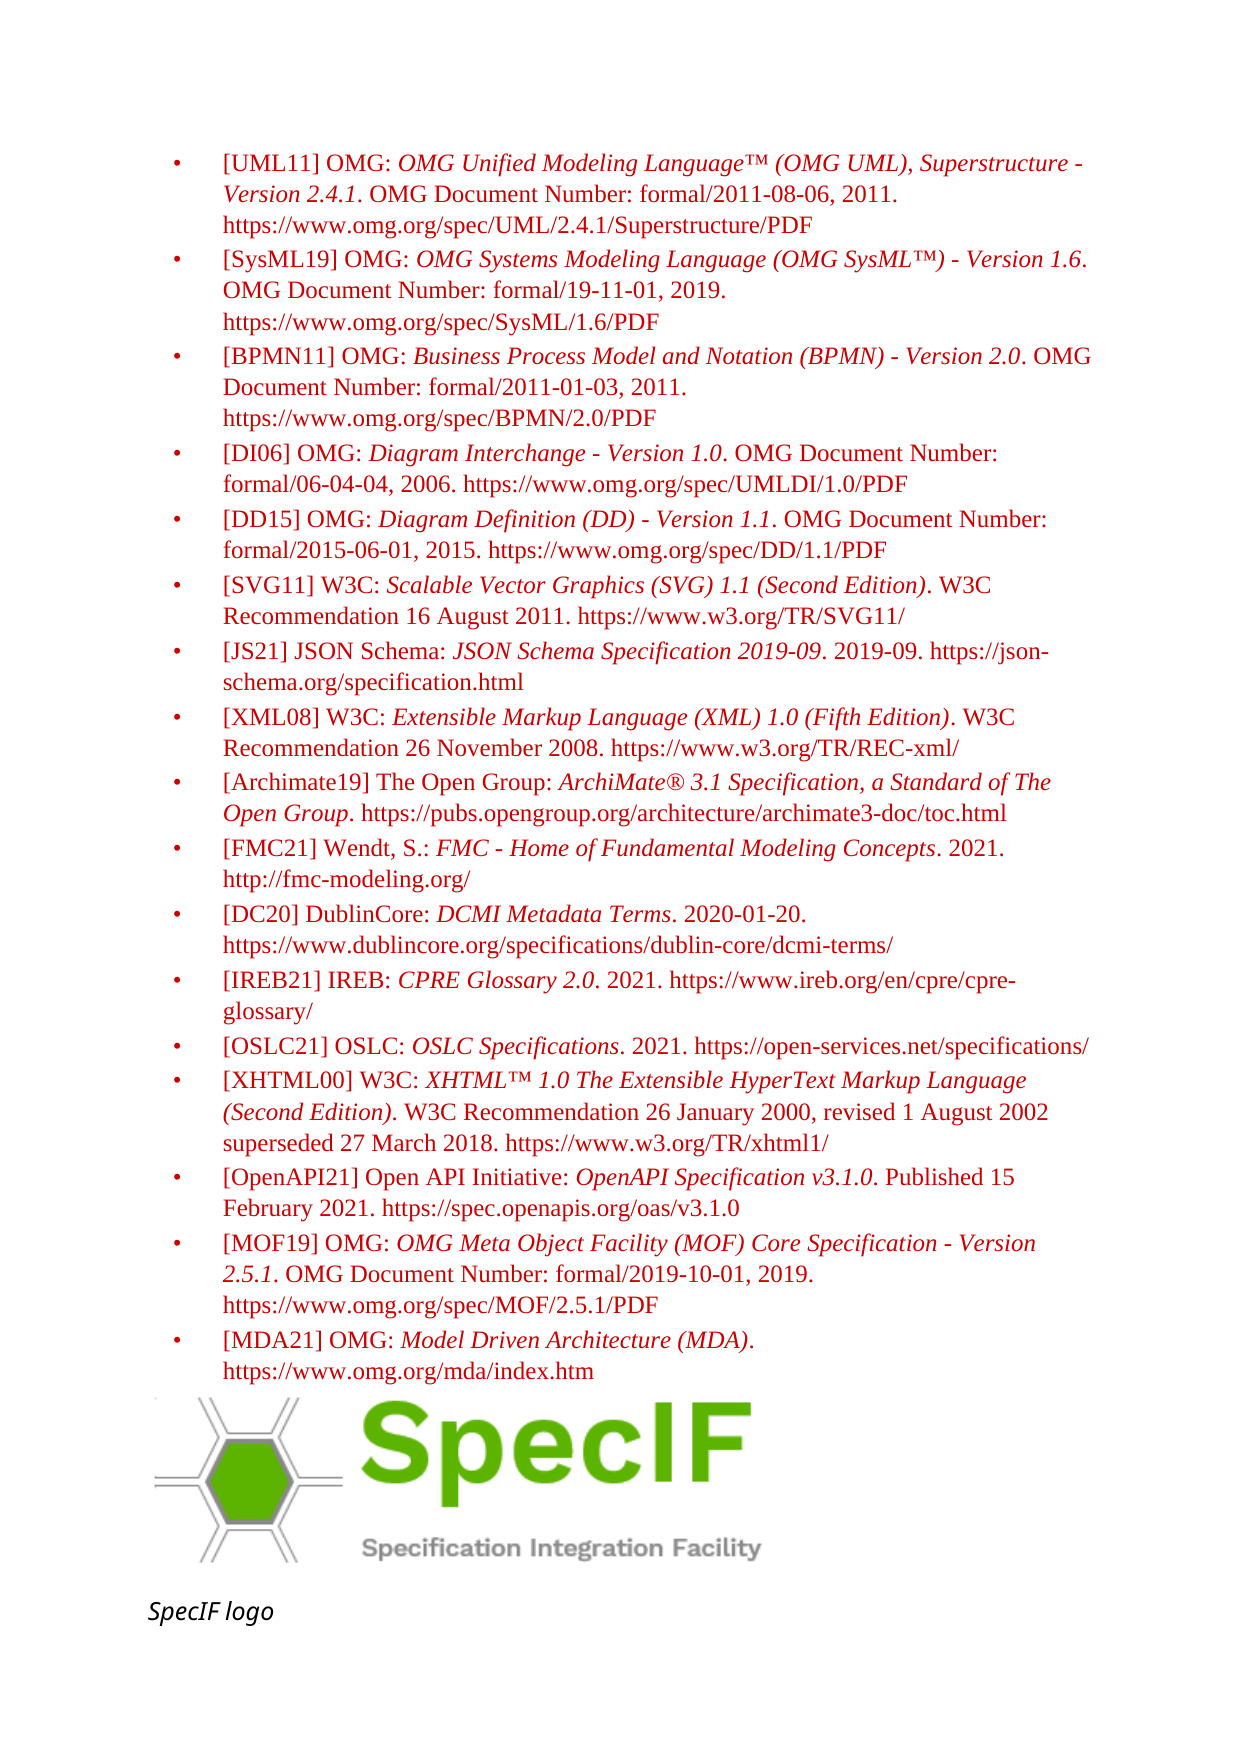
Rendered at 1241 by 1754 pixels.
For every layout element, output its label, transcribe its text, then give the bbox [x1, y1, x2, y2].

list [DI06] OMG: Diagram Interchange - Version 1.0. OMG Document Number: formal/06-04-04, 2006. https://www.omg.org/spec/UMLDI/1.0/PDF [173, 438, 1093, 498]
list [FMC21] Wendt, S.: FMC - Home of Fundamental Modeling Concepts. 2021. http://fmc-modeling.org/ [173, 833, 1093, 893]
list [SVG11] W3C: Scalable Vector Graphics (SVG) 1.1 (Second Edition). W3C Recommendation 16 August 2011. https://www.w3.org/TR/SVG11/ [173, 570, 1093, 630]
list [BPMN11] OMG: Business Process Model and Notation (BPMN) - Version 2.0. OMG Document Number: formal/2011-01-03, 2011. https://www.omg.org/spec/BPMN/2.0/PDF [173, 341, 1093, 432]
list [UML11] OMG: OMG Unified Modeling Language™ (OMG UML), Superstructure - Version 2.4.1. OMG Document Number: formal/2011-08-06, 2011. https://www.omg.org/spec/UML/2.4.1/Superstructure/PDF [173, 148, 1093, 238]
list [JS21] JSON Schema: JSON Schema Specification 2019-09. 2019-09. https://json-schema.org/specification.html [173, 636, 1093, 696]
list [MOF19] OMG: OMG Meta Object Facility (MOF) Core Specification - Version 2.5.1. OMG Document Number: formal/2019-10-01, 2019. https://www.omg.org/spec/MOF/2.5.1/PDF [173, 1228, 1093, 1319]
list [OpenAPI21] Open API Initiative: OpenAPI Specification v3.1.0. Published 15 February 2021. https://spec.openapis.org/oas/v3.1.0 [173, 1162, 1093, 1222]
list [XHTML00] W3C: XHTML™ 1.0 The Extensible HyperText Markup Language (Second Edition). W3C Recommendation 26 January 2000, revised 1 August 2002 superseded 27 March 2018. https://www.w3.org/TR/xhtml1/ [173, 1066, 1093, 1156]
list [MDA21] OMG: Model Driven Architecture (MDA). https://www.omg.org/mda/index.htm [173, 1325, 1093, 1385]
list [DC20] DublinCore: DCMI Metadata Terms. 2020-01-20. https://www.dublincore.org/specifications/dublin-core/dcmi-terms/ [173, 899, 1093, 959]
text SpecIF logo [148, 1593, 1093, 1627]
list [IREB21] IREB: CPRE Glossary 2.0. 2021. https://www.ireb.org/en/cpre/cpre-glossary/ [173, 965, 1093, 1025]
list [SysML19] OMG: OMG Systems Modeling Language (OMG SysML™) - Version 1.6. OMG Document Number: formal/19-11-01, 2019. https://www.omg.org/spec/SysML/1.6/PDF [173, 244, 1093, 335]
list [DD15] OMG: Diagram Definition (DD) - Version 1.1. OMG Document Number: formal/2015-06-01, 2015. https://www.omg.org/spec/DD/1.1/PDF [173, 504, 1093, 564]
list [OSLC21] OSLC: OSLC Specifications. 2021. https://open-services.net/specifications/ [173, 1031, 1093, 1059]
list [XML08] W3C: Extensible Markup Language (XML) 1.0 (Fifth Edition). W3C Recommendation 26 November 2008. https://www.w3.org/TR/REC-xml/ [173, 702, 1093, 761]
picture [147, 1391, 778, 1574]
list [Archimate19] The Open Group: ArchiMate® 3.1 Specification, a Standard of The Open Group. https://pubs.opengroup.org/architecture/archimate3-doc/toc.html [173, 767, 1093, 827]
